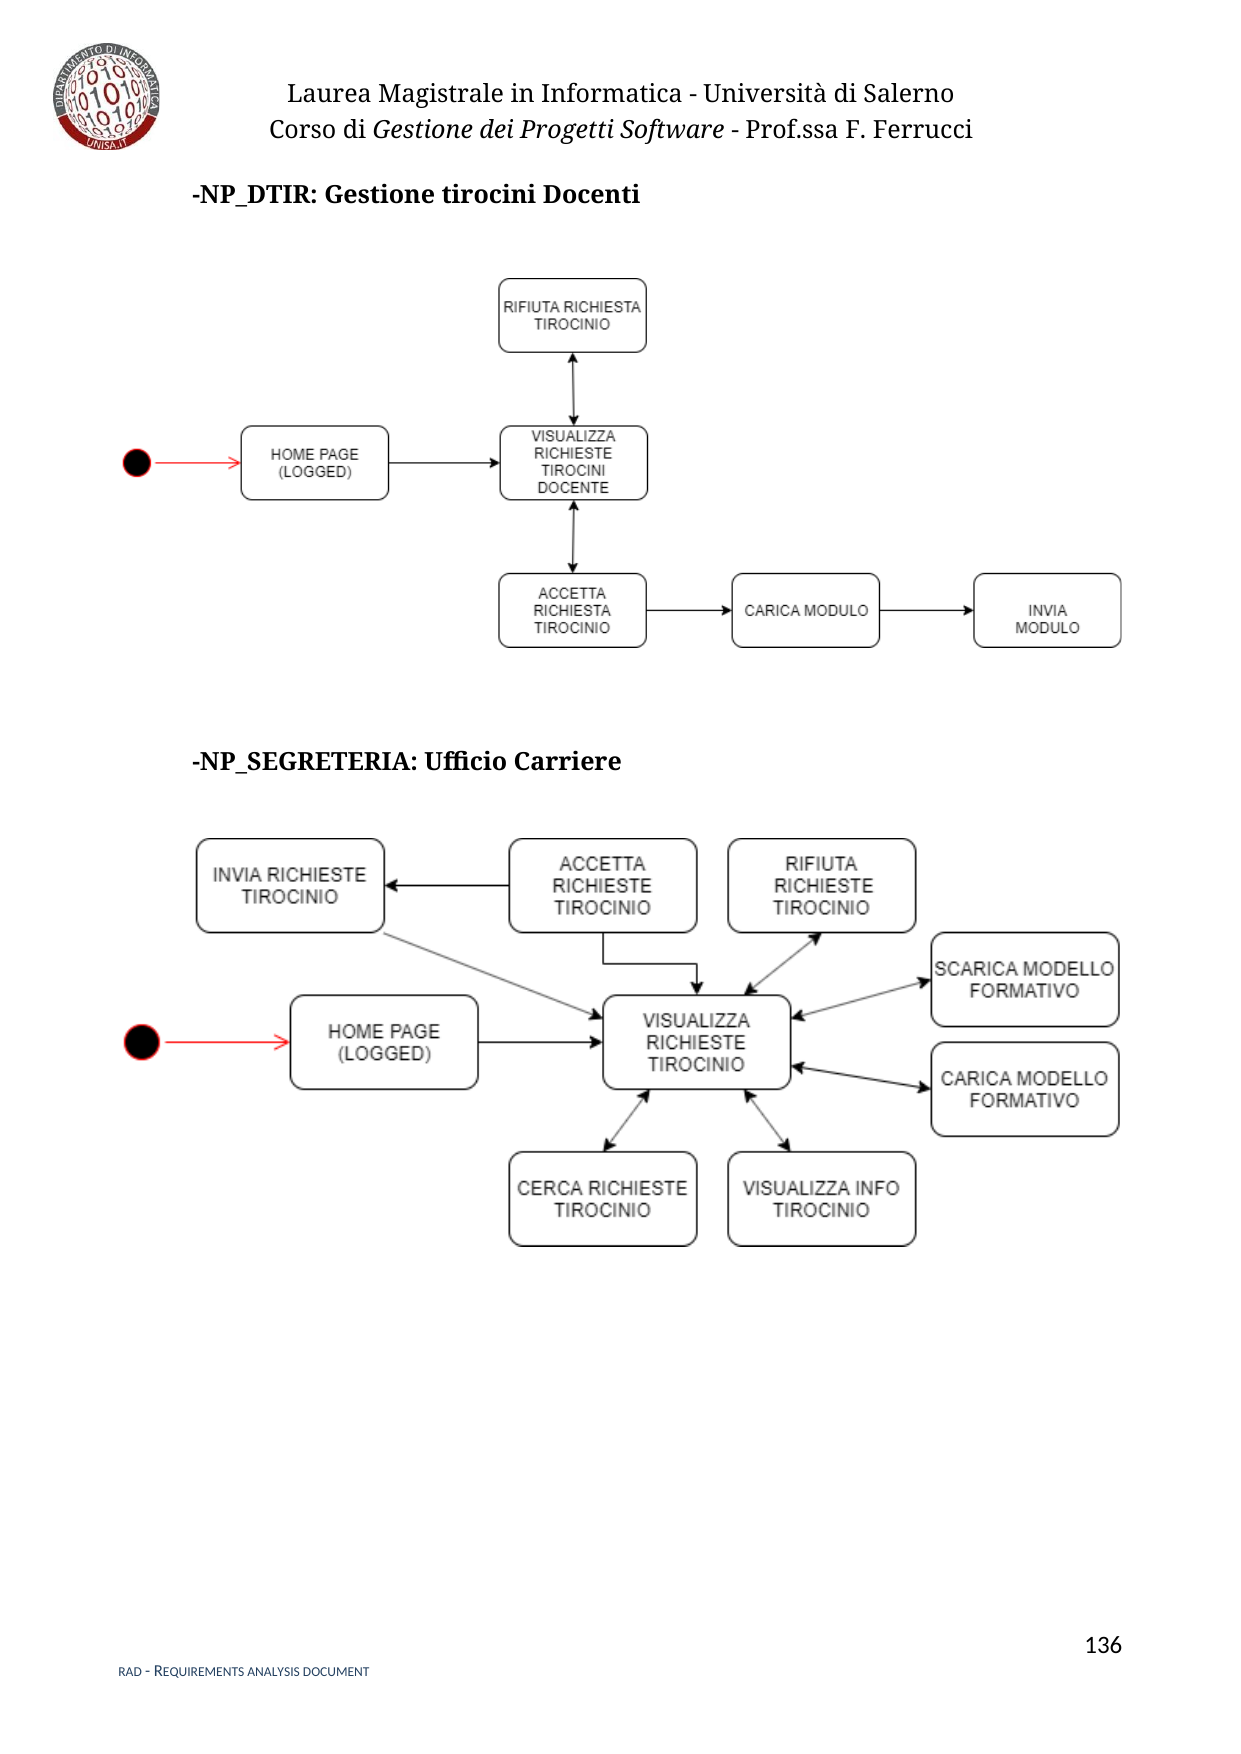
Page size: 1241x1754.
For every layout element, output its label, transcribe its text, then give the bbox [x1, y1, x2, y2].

subtitle -NP_DTIR: Gestione tirocini Docenti [118, 177, 1122, 211]
picture [53, 43, 160, 150]
picture [118, 278, 1122, 648]
subtitle -NP_SEGRETERIA: Ufficio Carriere [118, 744, 1122, 778]
picture [118, 838, 1120, 1247]
